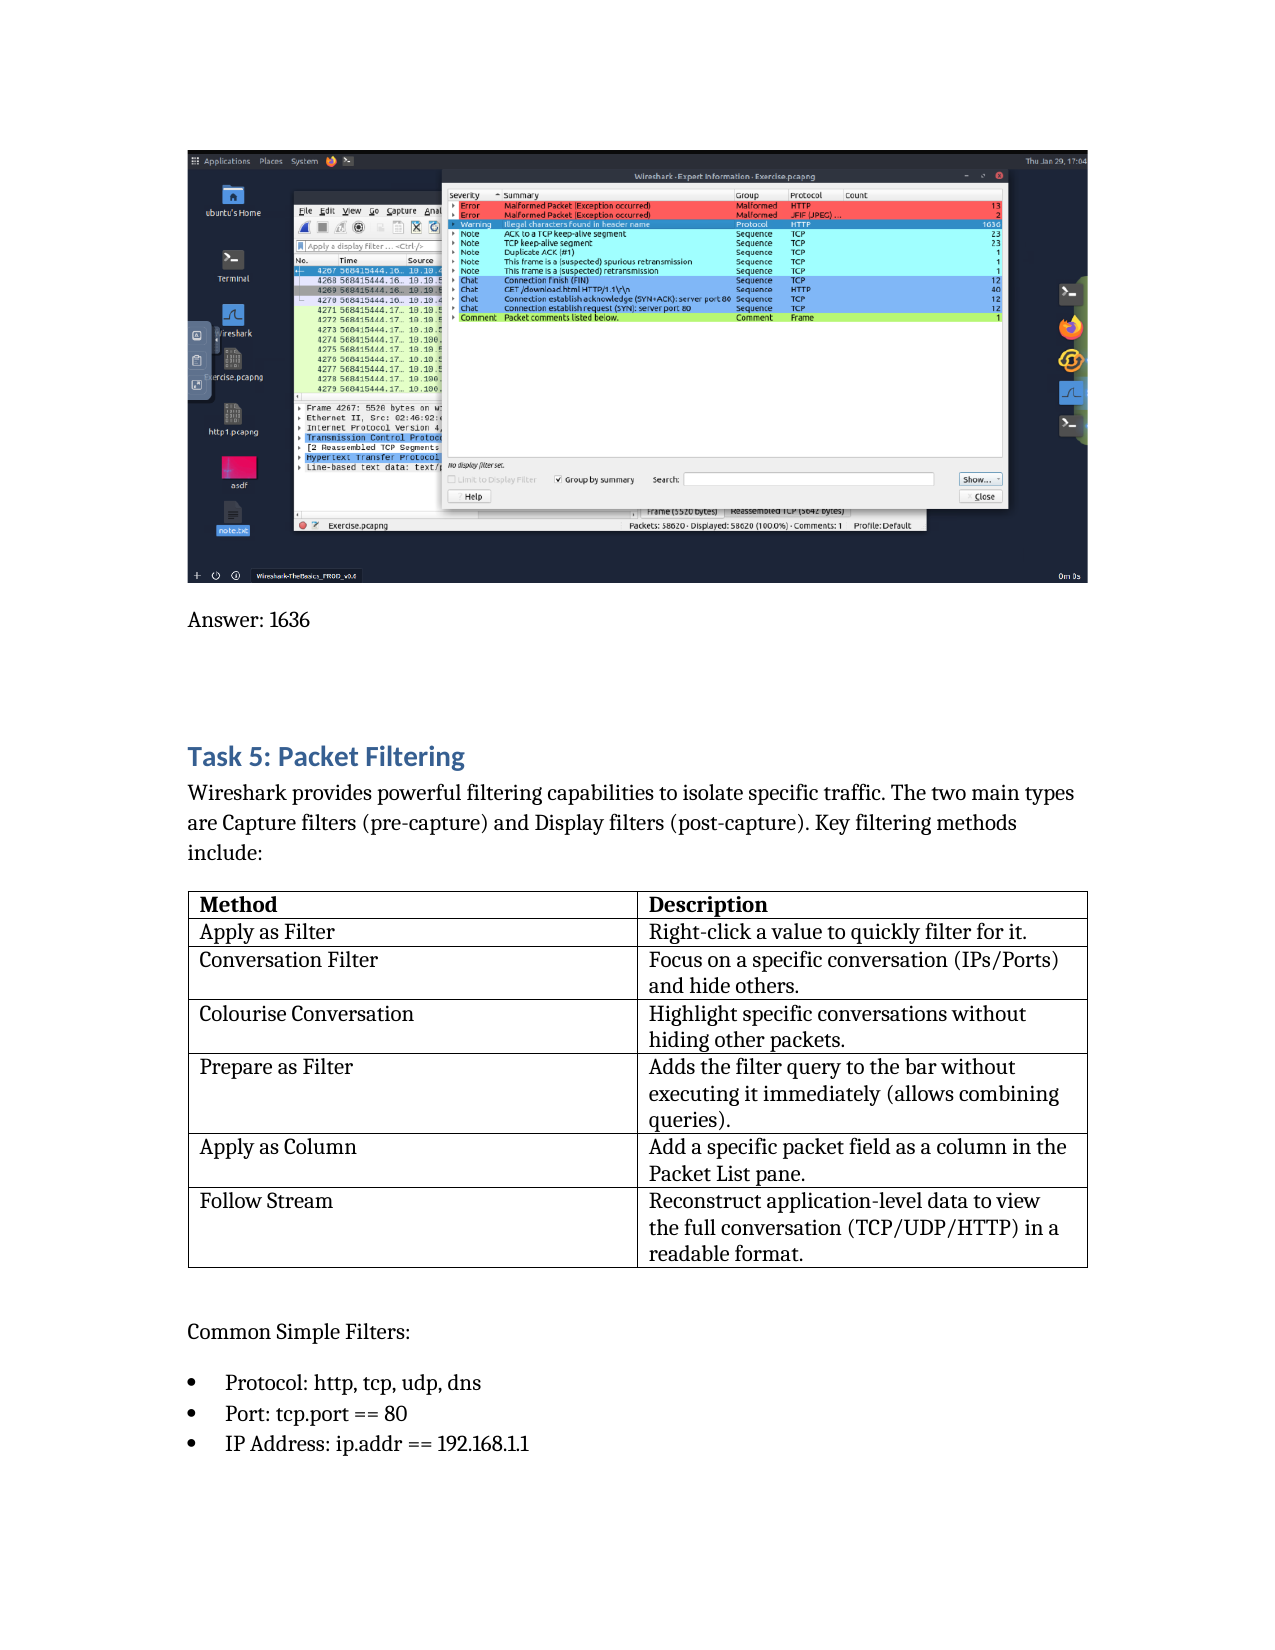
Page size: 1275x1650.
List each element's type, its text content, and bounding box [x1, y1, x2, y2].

table_header Method [189, 892, 637, 918]
table_cell Colourise Conversation [189, 1000, 637, 1053]
table_cell Focus on a specific conversation (IPs/Ports) and hide others. [638, 947, 1087, 999]
table_cell Right-click a value to quickly filter for it. [638, 919, 1087, 946]
table_cell Adds the filter query to the bar without executing it immediately (allows combining queries). [638, 1054, 1087, 1133]
table_cell Apply as Column [189, 1134, 637, 1187]
text Wireshark provides powerful filtering capabilities to isolate specific traffic. The two main types are Capture filters (pre-capture) and Display filters (post-capture). Key filtering methods include: [187, 779, 1087, 866]
table_header Description [638, 892, 1087, 918]
table_cell Apply as Filter [189, 919, 637, 946]
picture [187, 150, 1088, 583]
table_cell Follow Stream [189, 1188, 637, 1267]
list Port: tcp.port == 80 [187, 1400, 1087, 1427]
table_cell Highlight specific conversations without hiding other packets. [638, 1000, 1087, 1053]
subtitle Task 5: Packet Filtering [187, 738, 1087, 774]
table_cell Prepare as Filter [189, 1054, 637, 1133]
text Answer: 1636 [187, 607, 1087, 633]
table_cell Reconstruct application-level data to view the full conversation (TCP/UDP/HTTP) in a readable format. [638, 1188, 1087, 1267]
table_cell Conversation Filter [189, 947, 637, 999]
table_cell Add a specific packet field as a column in the Packet List pane. [638, 1134, 1087, 1187]
list Protocol: http, tcp, udp, dns [187, 1370, 1087, 1396]
text Common Simple Filters: [187, 1319, 1087, 1345]
list IP Address: ip.addr == 192.168.1.1 [187, 1431, 1087, 1457]
